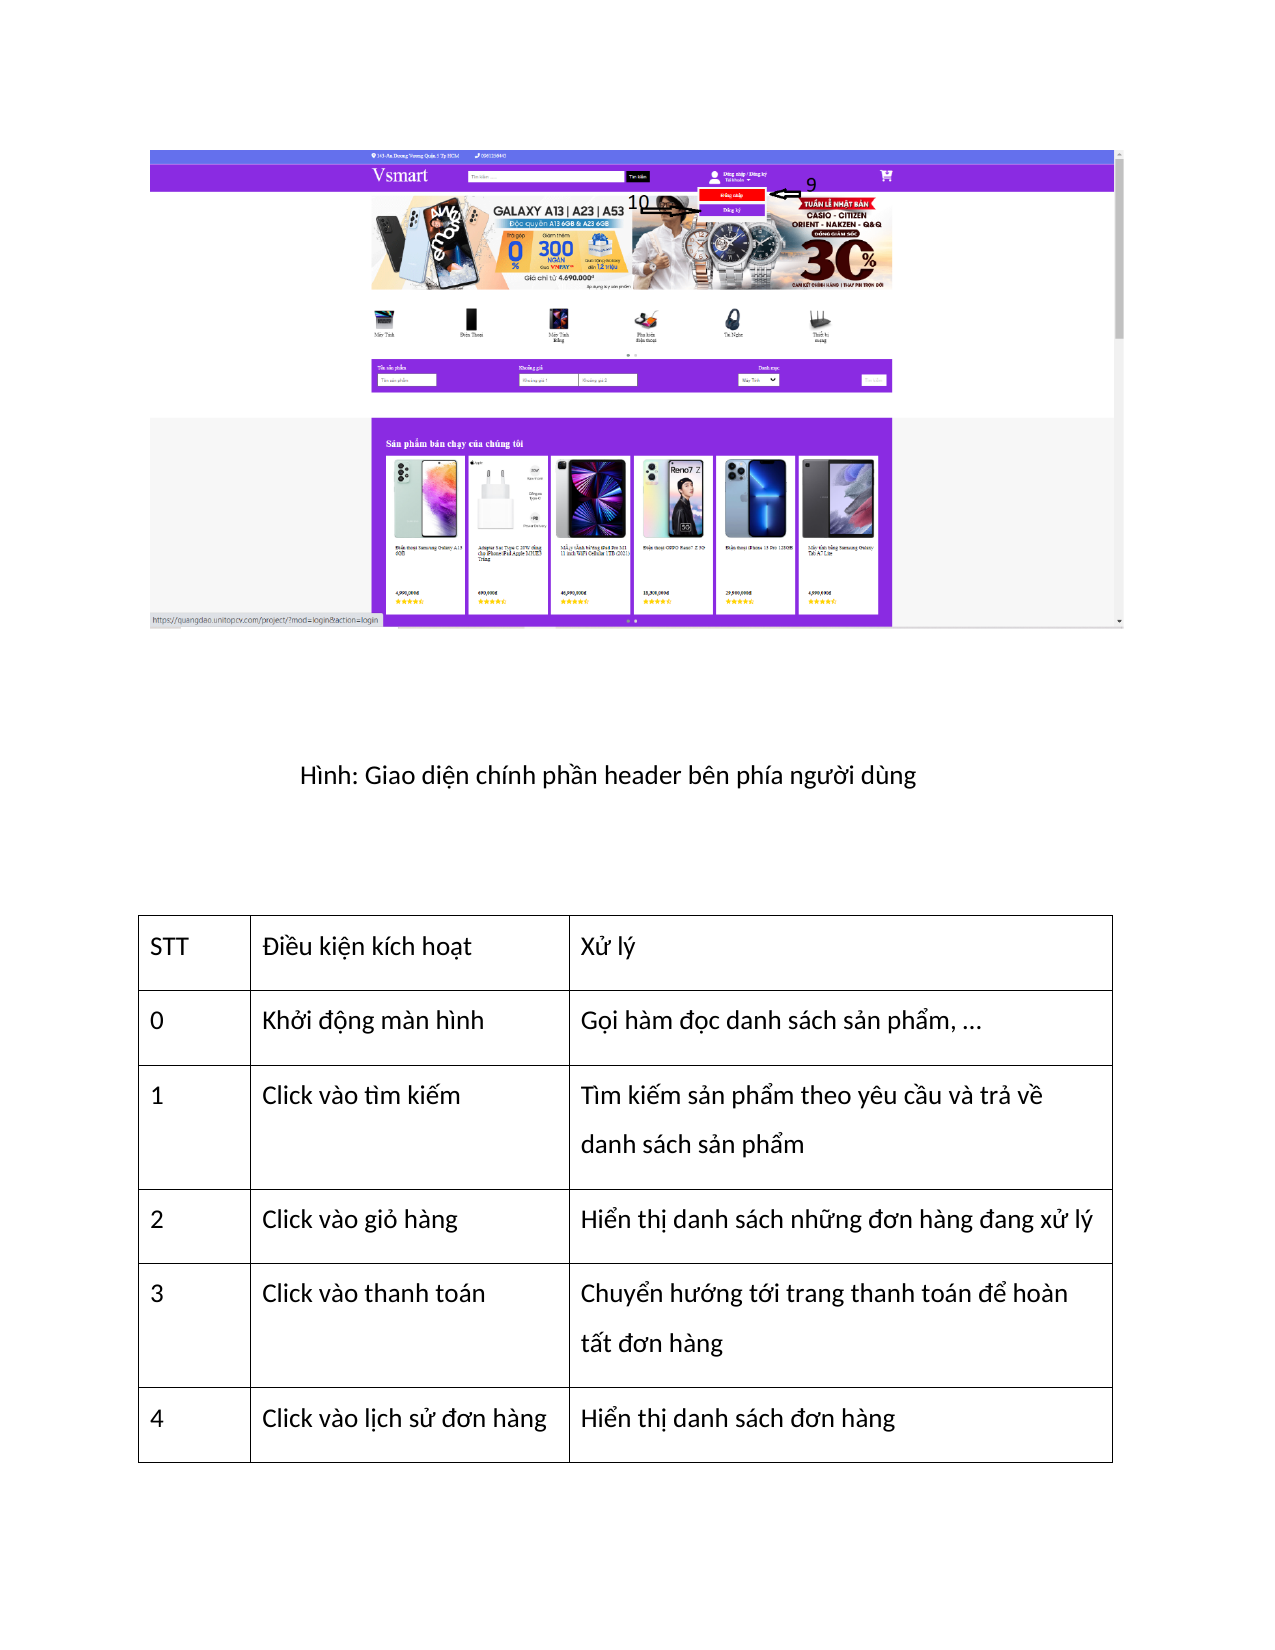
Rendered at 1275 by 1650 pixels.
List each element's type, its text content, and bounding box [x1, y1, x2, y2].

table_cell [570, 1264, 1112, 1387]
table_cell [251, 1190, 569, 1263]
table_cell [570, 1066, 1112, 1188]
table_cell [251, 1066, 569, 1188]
picture [150, 150, 1125, 635]
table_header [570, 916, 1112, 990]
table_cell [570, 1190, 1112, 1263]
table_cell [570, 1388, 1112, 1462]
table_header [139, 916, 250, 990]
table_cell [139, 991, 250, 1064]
text Hình: Giao diện chính phần header bên phía người dùng [225, 758, 1125, 791]
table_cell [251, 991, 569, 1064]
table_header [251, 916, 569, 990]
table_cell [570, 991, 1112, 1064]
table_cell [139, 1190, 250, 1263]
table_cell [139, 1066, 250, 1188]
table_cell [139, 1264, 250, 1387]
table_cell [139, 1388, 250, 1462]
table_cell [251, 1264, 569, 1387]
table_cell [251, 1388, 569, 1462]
